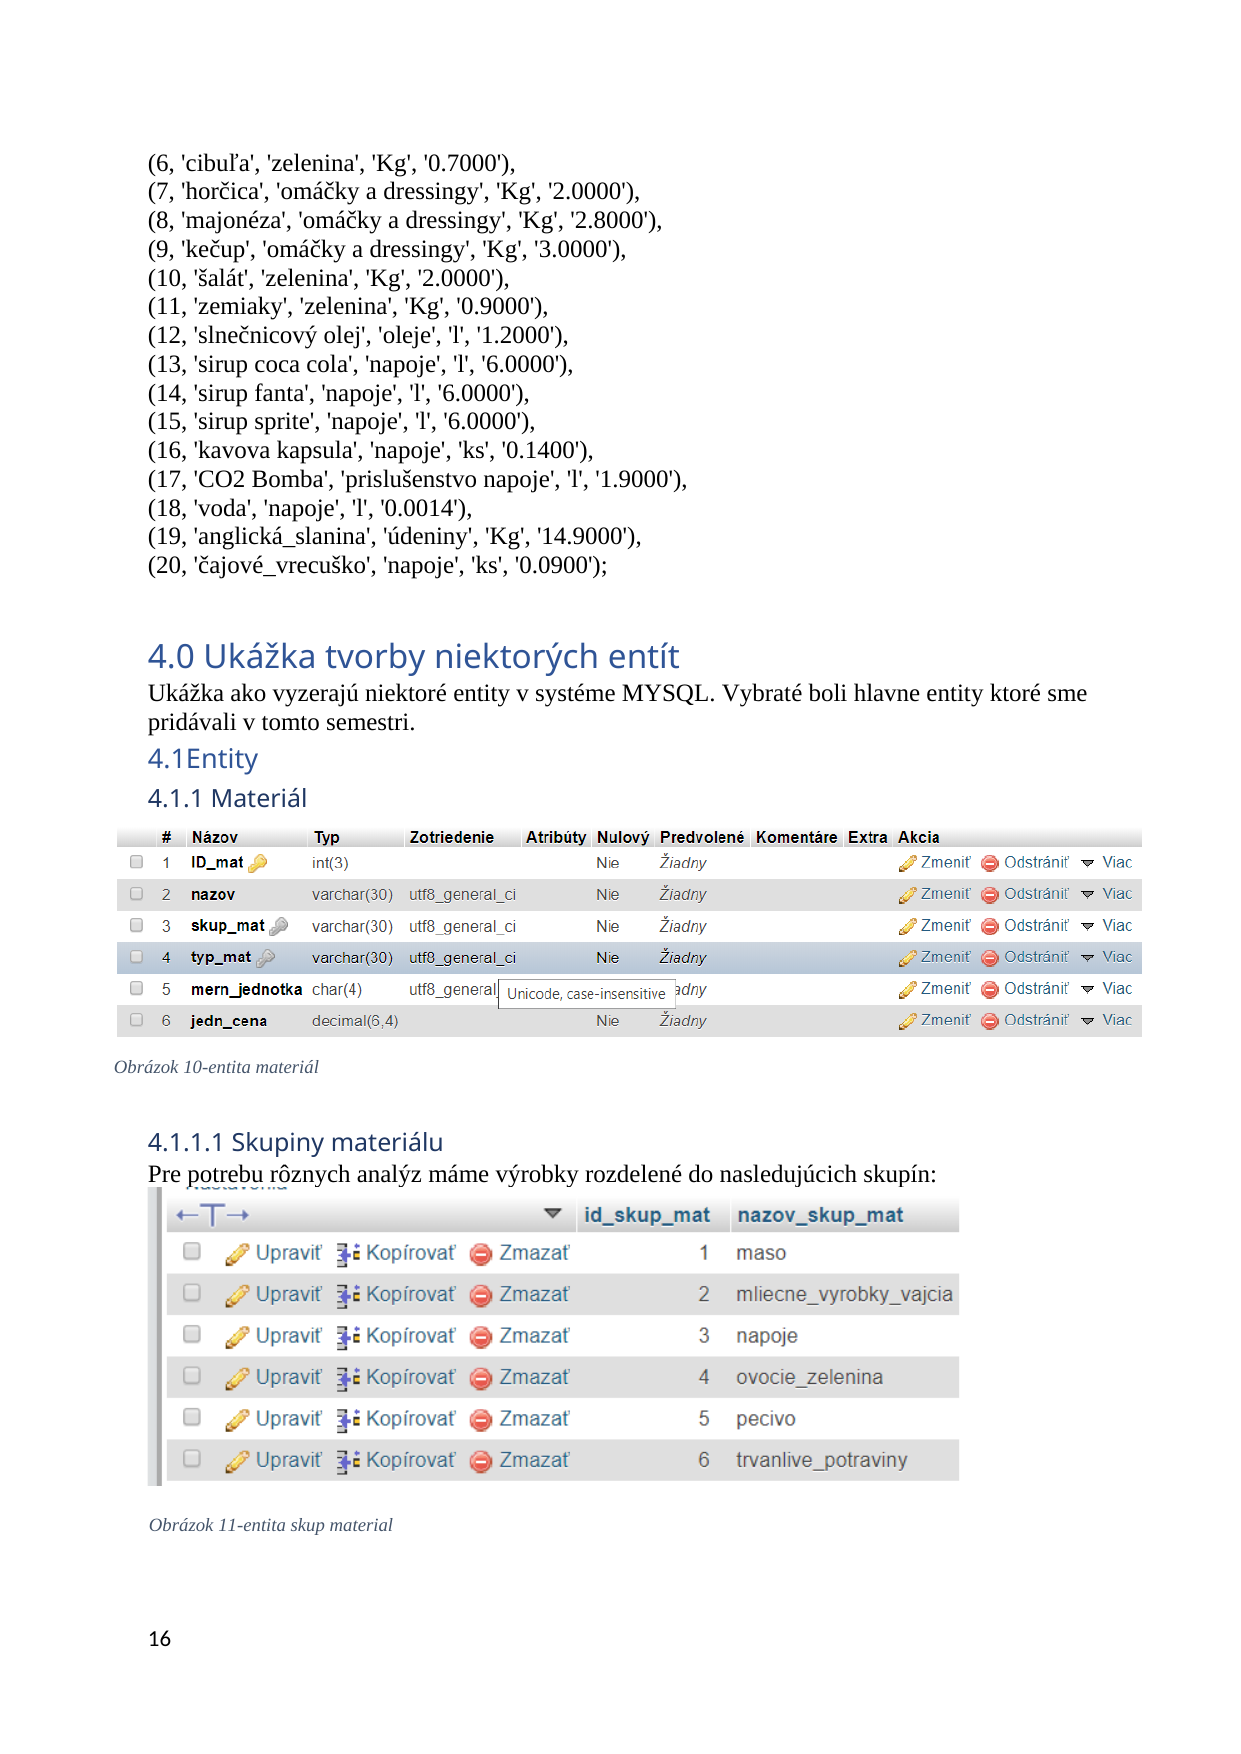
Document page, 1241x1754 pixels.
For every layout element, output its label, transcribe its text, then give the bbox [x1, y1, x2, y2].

text (14, 'sirup fanta', 'napoje', 'l', '6.0000'), [148, 378, 1093, 406]
text (13, 'sirup coca cola', 'napoje', 'l', '6.0000'), [148, 349, 1093, 378]
text (20, 'čajové_vrecuško', 'napoje', 'ks', '0.0900'); [148, 550, 1093, 579]
text (7, 'horčica', 'omáčky a dressingy', 'Kg', '2.0000'), [148, 176, 1093, 205]
subtitle 4.1Entity [148, 740, 1093, 777]
subtitle 4.0 Ukážka tvorby niektorých entít [148, 633, 1093, 678]
picture [147, 1187, 973, 1486]
subtitle 4.1.1.1 Skupiny materiálu [148, 1125, 1093, 1159]
text (11, 'zemiaky', 'zelenina', 'Kg', '0.9000'), [148, 291, 1093, 320]
picture [113, 823, 1148, 1046]
text (15, 'sirup sprite', 'napoje', 'l', '6.0000'), [148, 406, 1093, 435]
text (9, 'kečup', 'omáčky a dressingy', 'Kg', '3.0000'), [148, 234, 1093, 263]
text Ukážka ako vyzerajú niektoré entity v systéme MYSQL. Vybraté boli hlavne entity ktoré sme pridávali v tomto semestri. [148, 678, 1093, 736]
text (19, 'anglická_slanina', 'údeniny', 'Kg', '14.9000'), [148, 521, 1093, 550]
text Pre potrebu rôznych analýz máme výrobky rozdelené do nasledujúcich skupín: [148, 1159, 1093, 1188]
text (10, 'šalát', 'zelenina', 'Kg', '2.0000'), [148, 263, 1093, 291]
text (8, 'majonéza', 'omáčky a dressingy', 'Kg', '2.8000'), [148, 205, 1093, 234]
text (12, 'slnečnicový olej', 'oleje', 'l', '1.2000'), [148, 320, 1093, 349]
text (6, 'cibuľa', 'zelenina', 'Kg', '0.7000'), [148, 148, 1093, 176]
subtitle 4.1.1 Materiál [148, 781, 1093, 815]
text (18, 'voda', 'napoje', 'l', '0.0014'), [148, 493, 1093, 521]
text (17, 'CO2 Bomba', 'prislušenstvo napoje', 'l', '1.9000'), [148, 464, 1093, 493]
text (16, 'kavova kapsula', 'napoje', 'ks', '0.1400'), [148, 435, 1093, 464]
